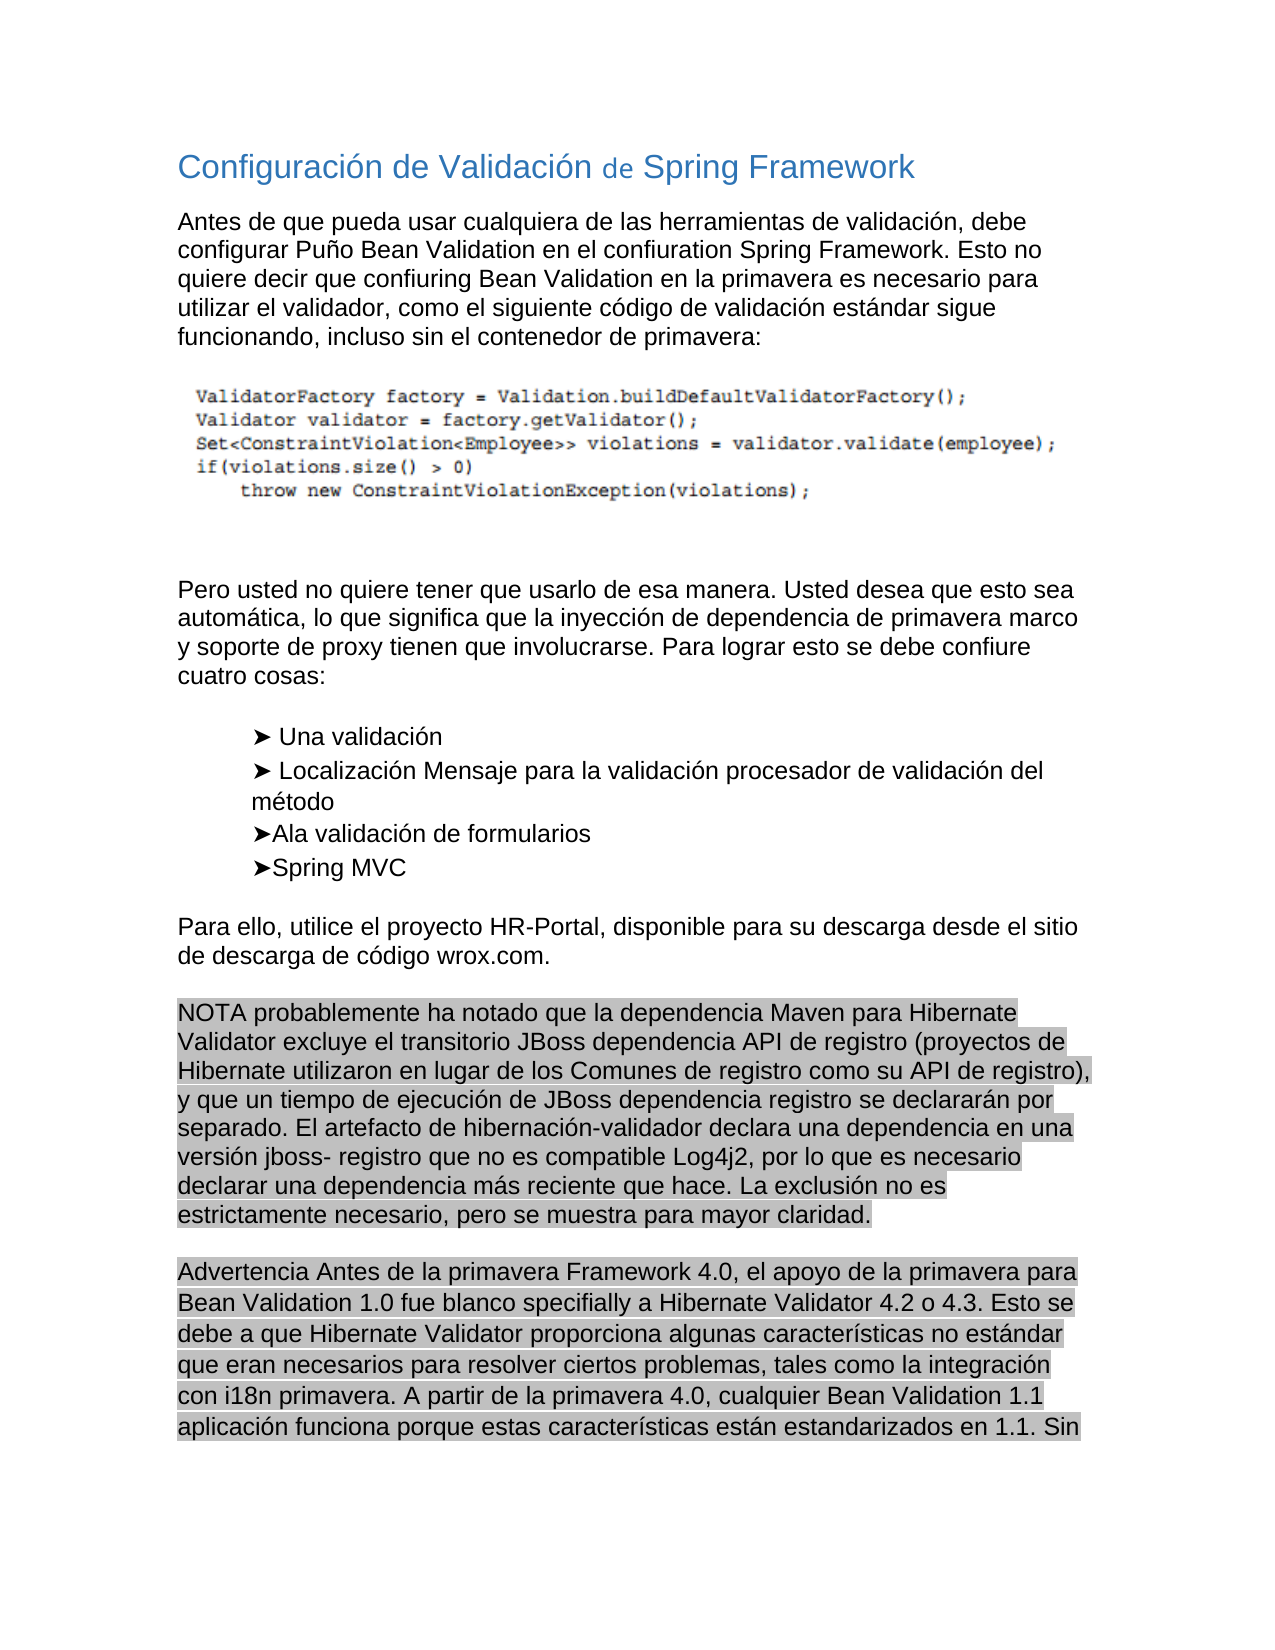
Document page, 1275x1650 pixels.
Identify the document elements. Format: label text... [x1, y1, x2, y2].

text ➤ Una validación [251, 718, 1098, 752]
text Configuración de Validación de Spring Framework [177, 148, 1098, 187]
text ➤Spring MVC [251, 849, 1098, 883]
text ➤ Localización Mensaje para la validación procesador de validación del método [251, 752, 1098, 815]
text ➤Ala validación de formularios [251, 815, 1098, 849]
text Antes de que pueda usar cualquiera de las herramientas de validación, debe configurar Puño Bean Validation en el confiuration Spring Framework. Esto no quiere decir que confiuring Bean Validation en la primavera es necesario para utilizar el validador, como el siguiente código de validación estándar sigue funcionando, incluso sin el contenedor de primavera: [177, 207, 1098, 350]
text NOTA probablemente ha notado que la dependencia Maven para Hibernate Validator excluye el transitorio JBoss dependencia API de registro (proyectos de Hibernate utilizaron en lugar de los Comunes de registro como su API de registro), y que un tiempo de ejecución de JBoss dependencia registro se declararán por separado. El artefacto de hibernación-validador declara una dependencia en una versión jboss- registro que no es compatible Log4j2, por lo que es necesario declarar una dependencia más reciente que hace. La exclusión no es estrictamente necesario, pero se muestra para mayor claridad. [177, 998, 1098, 1228]
text Pero usted no quiere tener que usarlo de esa manera. Usted desea que esto sea automática, lo que significa que la inyección de dependencia de primavera marco y soporte de proxy tienen que involucrarse. Para lograr esto se debe confiure cuatro cosas: [177, 574, 1098, 689]
picture [177, 379, 1065, 509]
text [177, 1257, 1098, 1441]
text Para ello, utilice el proyecto HR-Portal, disponible para su descarga desde el sitio de descarga de código wrox.com. [177, 912, 1098, 969]
